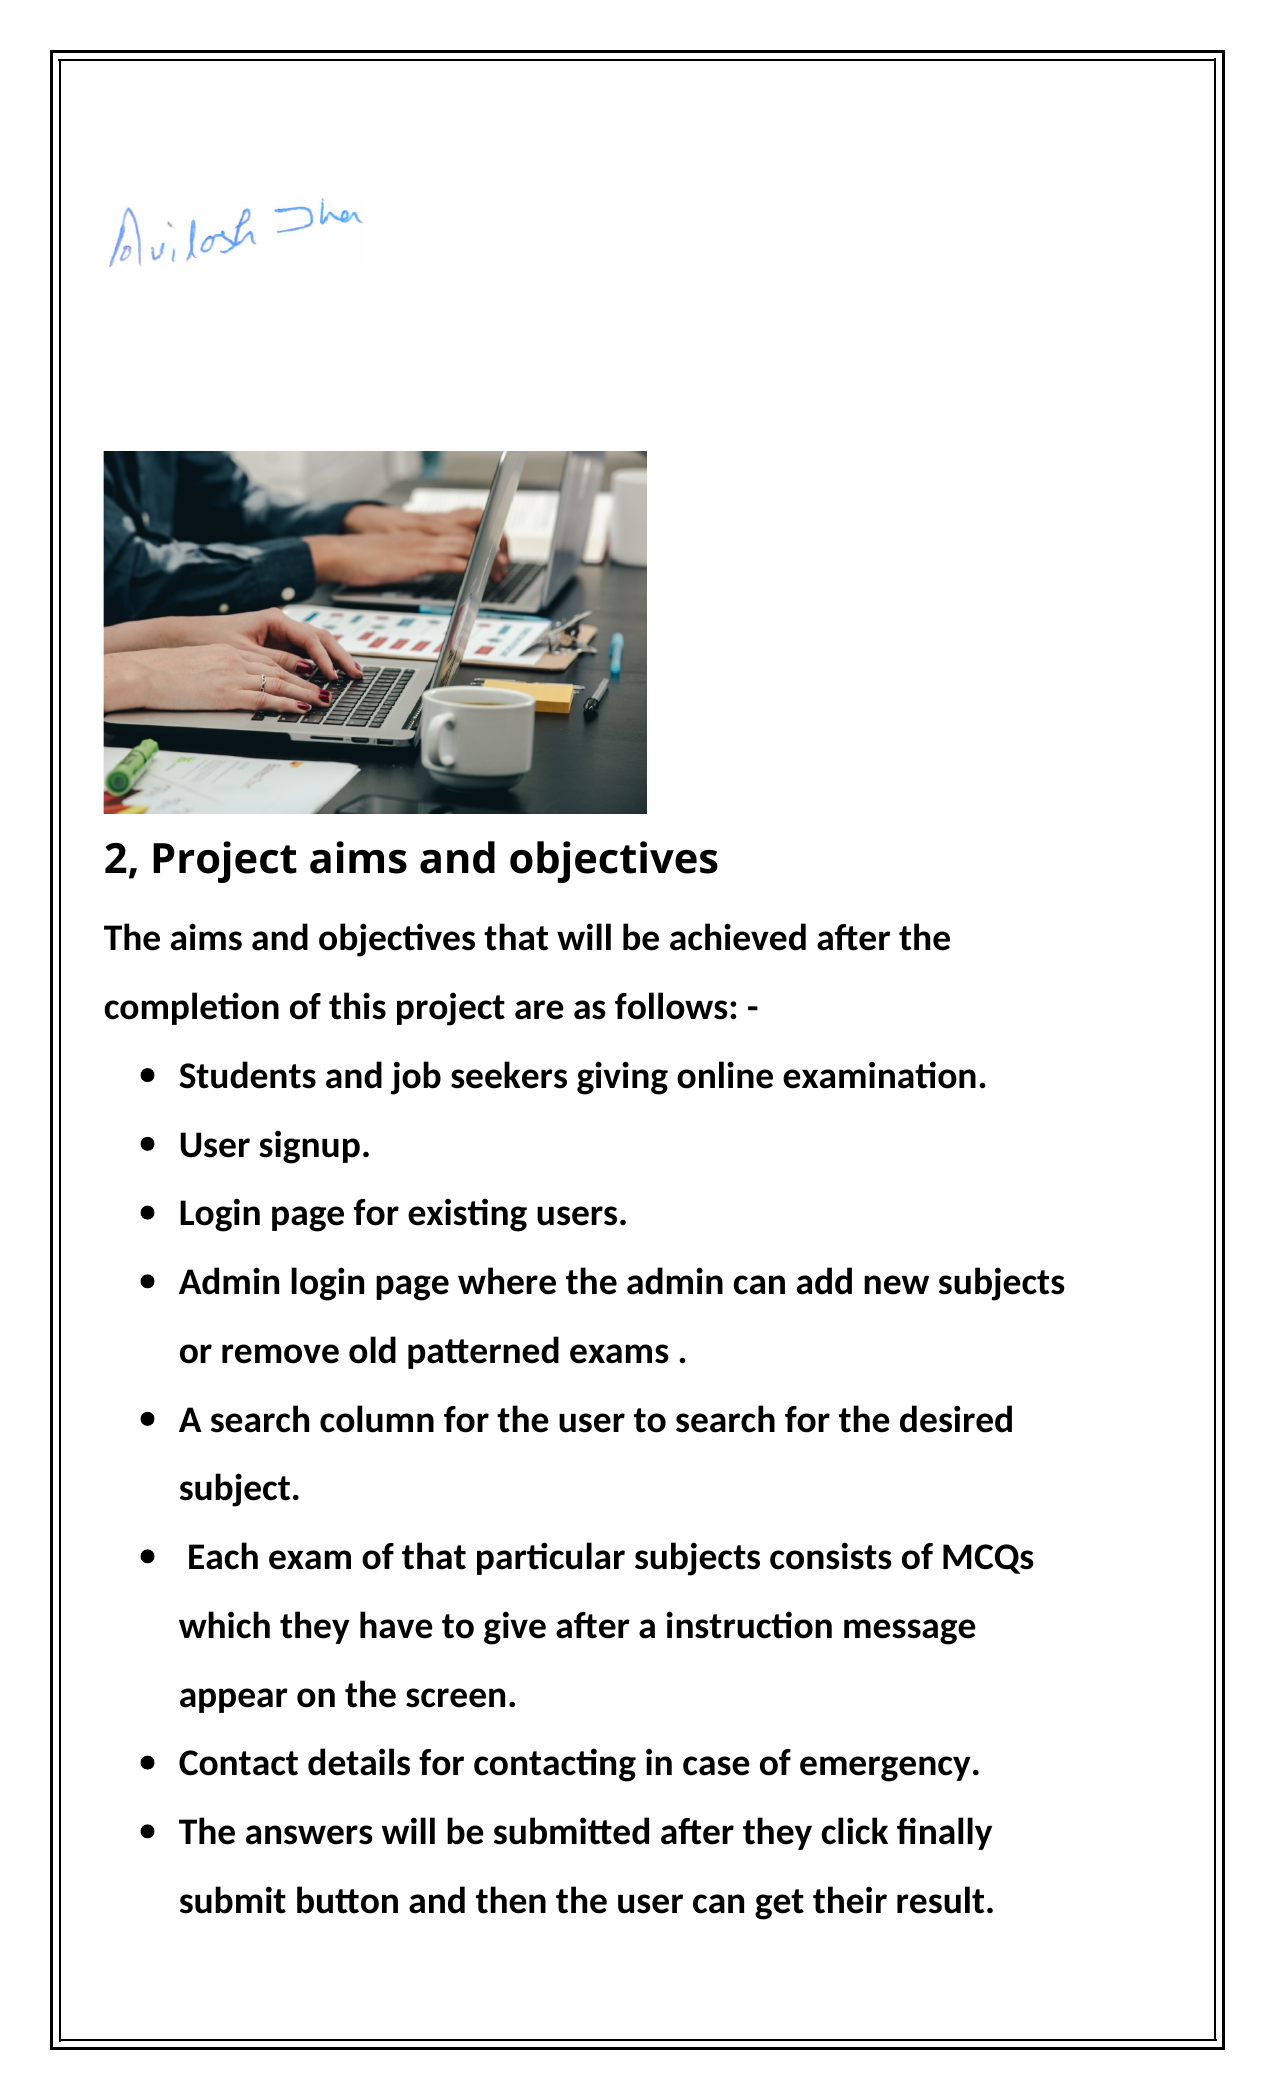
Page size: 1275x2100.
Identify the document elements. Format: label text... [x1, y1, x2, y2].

text 2, Project aims and objectives [103, 829, 1090, 886]
list User signup. [141, 1121, 1090, 1166]
list Admin login page where the admin can add new subjects or remove old patterned exams . [141, 1258, 1090, 1373]
list Students and job seekers giving online examination. [141, 1052, 1090, 1098]
list Login page for existing users. [141, 1189, 1090, 1235]
list A search column for the user to search for the desired subject. [141, 1396, 1090, 1510]
list Each exam of that particular subjects consists of MCQs which they have to give after a instruction message appear on the screen. [141, 1533, 1090, 1716]
text The aims and objectives that will be achieved after the completion of this project are as follows: - [103, 914, 1090, 1029]
list Contact details for contacting in case of emergency. [141, 1739, 1090, 1785]
picture [103, 195, 367, 267]
list The answers will be submitted after they click finally submit button and then the user can get their result. [141, 1808, 1090, 1923]
picture [103, 451, 647, 814]
